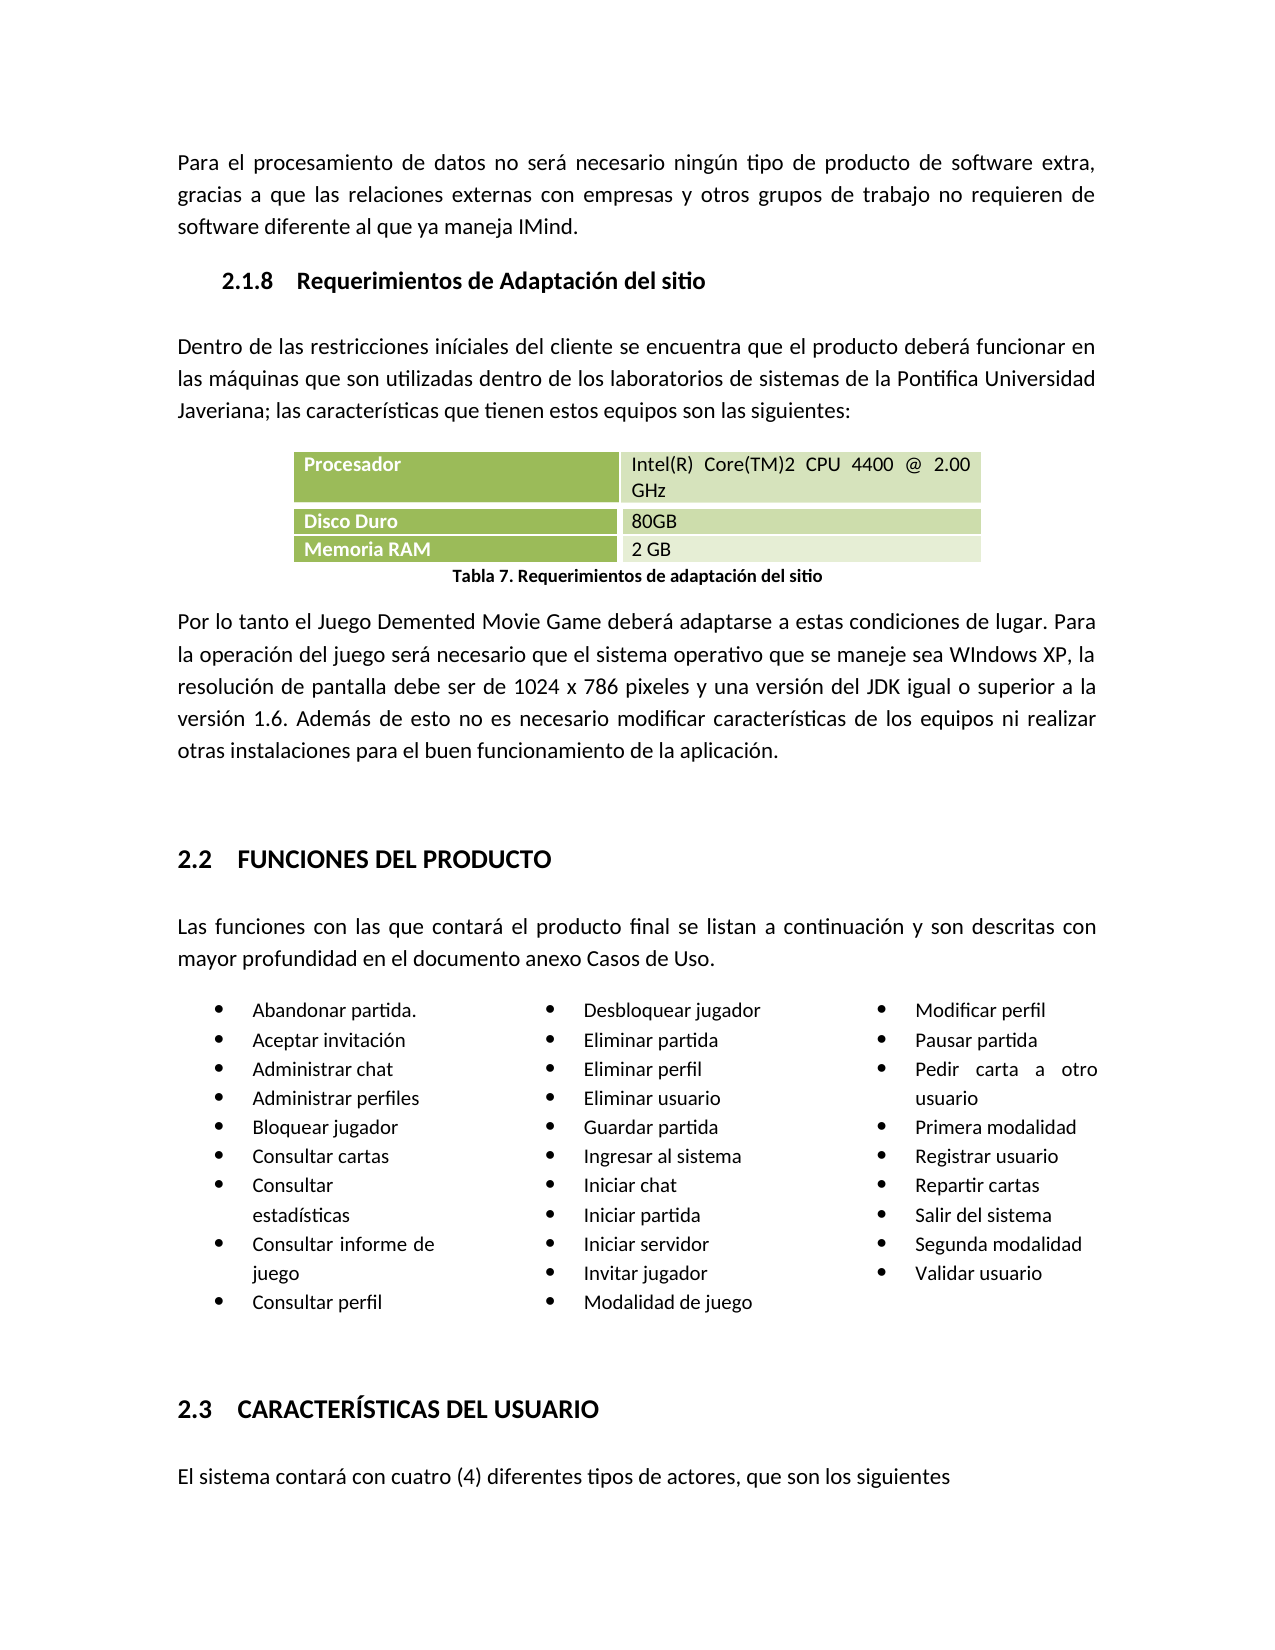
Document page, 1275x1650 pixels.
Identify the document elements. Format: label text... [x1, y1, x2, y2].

text Por lo tanto el Juego Demented Movie Game deberá adaptarse a estas condiciones de lugar. Para la operación del juego será necesario que el sistema operativo que se maneje sea WIndows XP, la resolución de pantalla debe ser de 1024 x 786 pixeles y una versión del JDK igual o superior a la versión 1.6. Además de esto no es necesario modificar características de los equipos ni realizar otras instalaciones para el buen funcionamiento de la aplicación. [177, 607, 1098, 764]
list Ingresar al sistema [546, 1143, 766, 1169]
table_cell Disco Duro [294, 509, 617, 534]
list Modificar perfil [878, 998, 1098, 1023]
table_cell 80GB [623, 509, 981, 534]
text Tabla 7. Requerimientos de adaptación del sitio [177, 564, 1098, 587]
list Administrar perfiles [215, 1085, 435, 1111]
table_cell 2 GB [623, 536, 981, 562]
list Guardar partida [546, 1114, 766, 1140]
list Repartir cartas [878, 1173, 1098, 1198]
list Pausar partida [878, 1027, 1098, 1052]
list Eliminar partida [546, 1027, 766, 1052]
subtitle CARACTERÍSTICAS DEL USUARIO [177, 1392, 1098, 1425]
table_cell Memoria RAM [294, 536, 617, 562]
list Desbloquear jugador [546, 998, 766, 1023]
subtitle FUNCIONES DEL PRODUCTO [177, 842, 1098, 875]
list Consultar informe de juego [215, 1231, 435, 1286]
subtitle Requerimientos de Adaptación del sitio [222, 265, 1098, 296]
list Consultar estadísticas [215, 1173, 435, 1227]
list Salir del sistema [878, 1202, 1098, 1227]
list Iniciar chat [546, 1173, 766, 1198]
table_header Procesador [294, 452, 619, 502]
list Pedir carta a otro usuario [878, 1056, 1098, 1111]
table_header Intel(R) Core(TM)2 CPU 4400 @ 2.00 GHz [621, 452, 981, 502]
list Aceptar invitación [215, 1027, 435, 1052]
list Primera modalidad [878, 1114, 1098, 1140]
text Para el procesamiento de datos no será necesario ningún tipo de producto de software extra, gracias a que las relaciones externas con empresas y otros grupos de trabajo no requieren de software diferente al que ya maneja IMind. [177, 148, 1098, 240]
list Consultar cartas [215, 1143, 435, 1169]
list Consultar perfil [215, 1289, 435, 1315]
list Eliminar usuario [546, 1085, 766, 1111]
text El sistema contará con cuatro (4) diferentes tipos de actores, que son los siguientes [177, 1462, 1098, 1490]
list Iniciar partida [546, 1202, 766, 1227]
list Bloquear jugador [215, 1114, 435, 1140]
list Registrar usuario [878, 1143, 1098, 1169]
text Las funciones con las que contará el producto final se listan a continuación y son descritas con mayor profundidad en el documento anexo Casos de Uso. [177, 912, 1098, 973]
list Validar usuario [878, 1260, 1098, 1286]
list Invitar jugador [546, 1260, 766, 1286]
list Modalidad de juego [546, 1289, 766, 1315]
list Iniciar servidor [546, 1231, 766, 1256]
list Abandonar partida. [215, 998, 435, 1023]
list Segunda modalidad [878, 1231, 1098, 1256]
list Administrar chat [215, 1056, 435, 1081]
list Eliminar perfil [546, 1056, 766, 1081]
text Dentro de las restricciones iníciales del cliente se encuentra que el producto deberá funcionar en las máquinas que son utilizadas dentro de los laboratorios de sistemas de la Pontifica Universidad Javeriana; las características que tienen estos equipos son las siguientes: [177, 332, 1098, 424]
